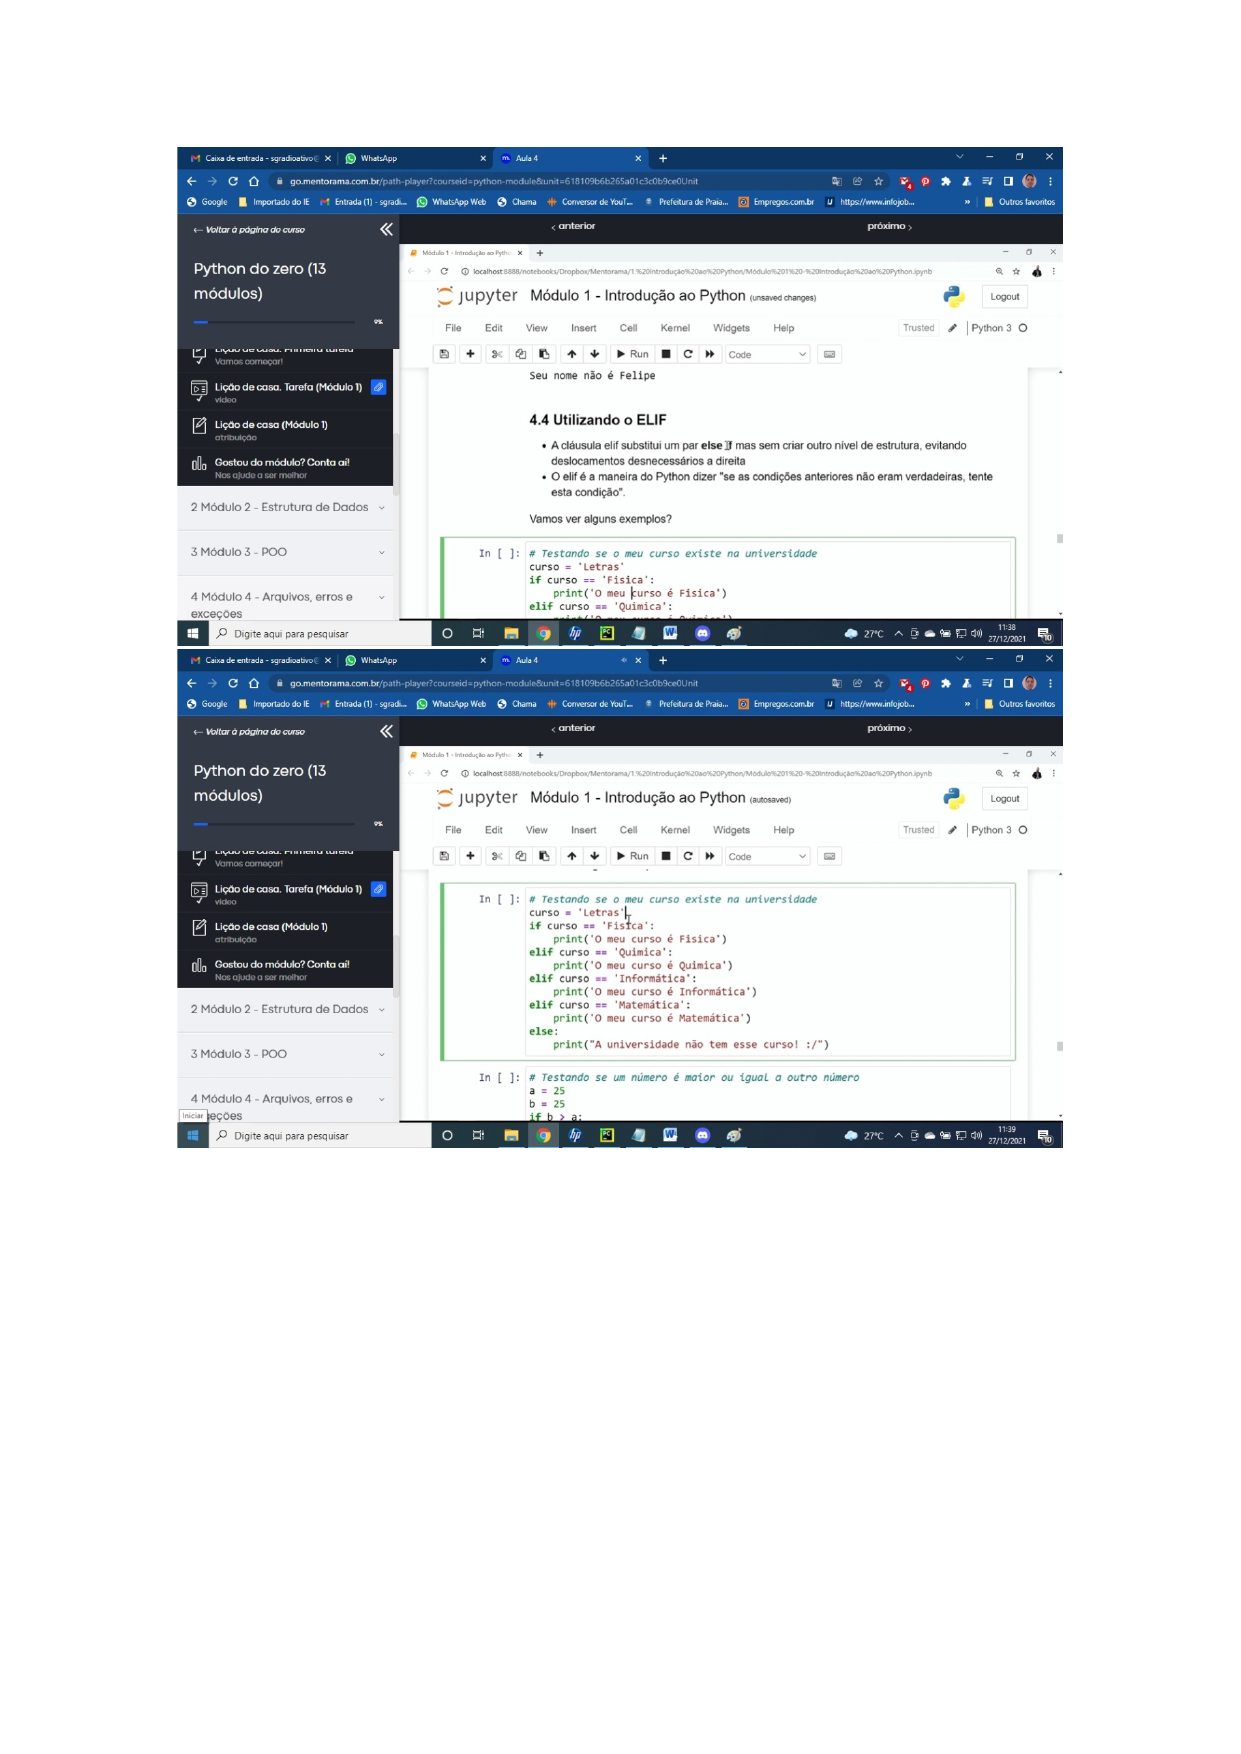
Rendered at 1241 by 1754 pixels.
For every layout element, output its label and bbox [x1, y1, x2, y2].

picture [177, 147, 1063, 646]
picture [177, 649, 1063, 1148]
